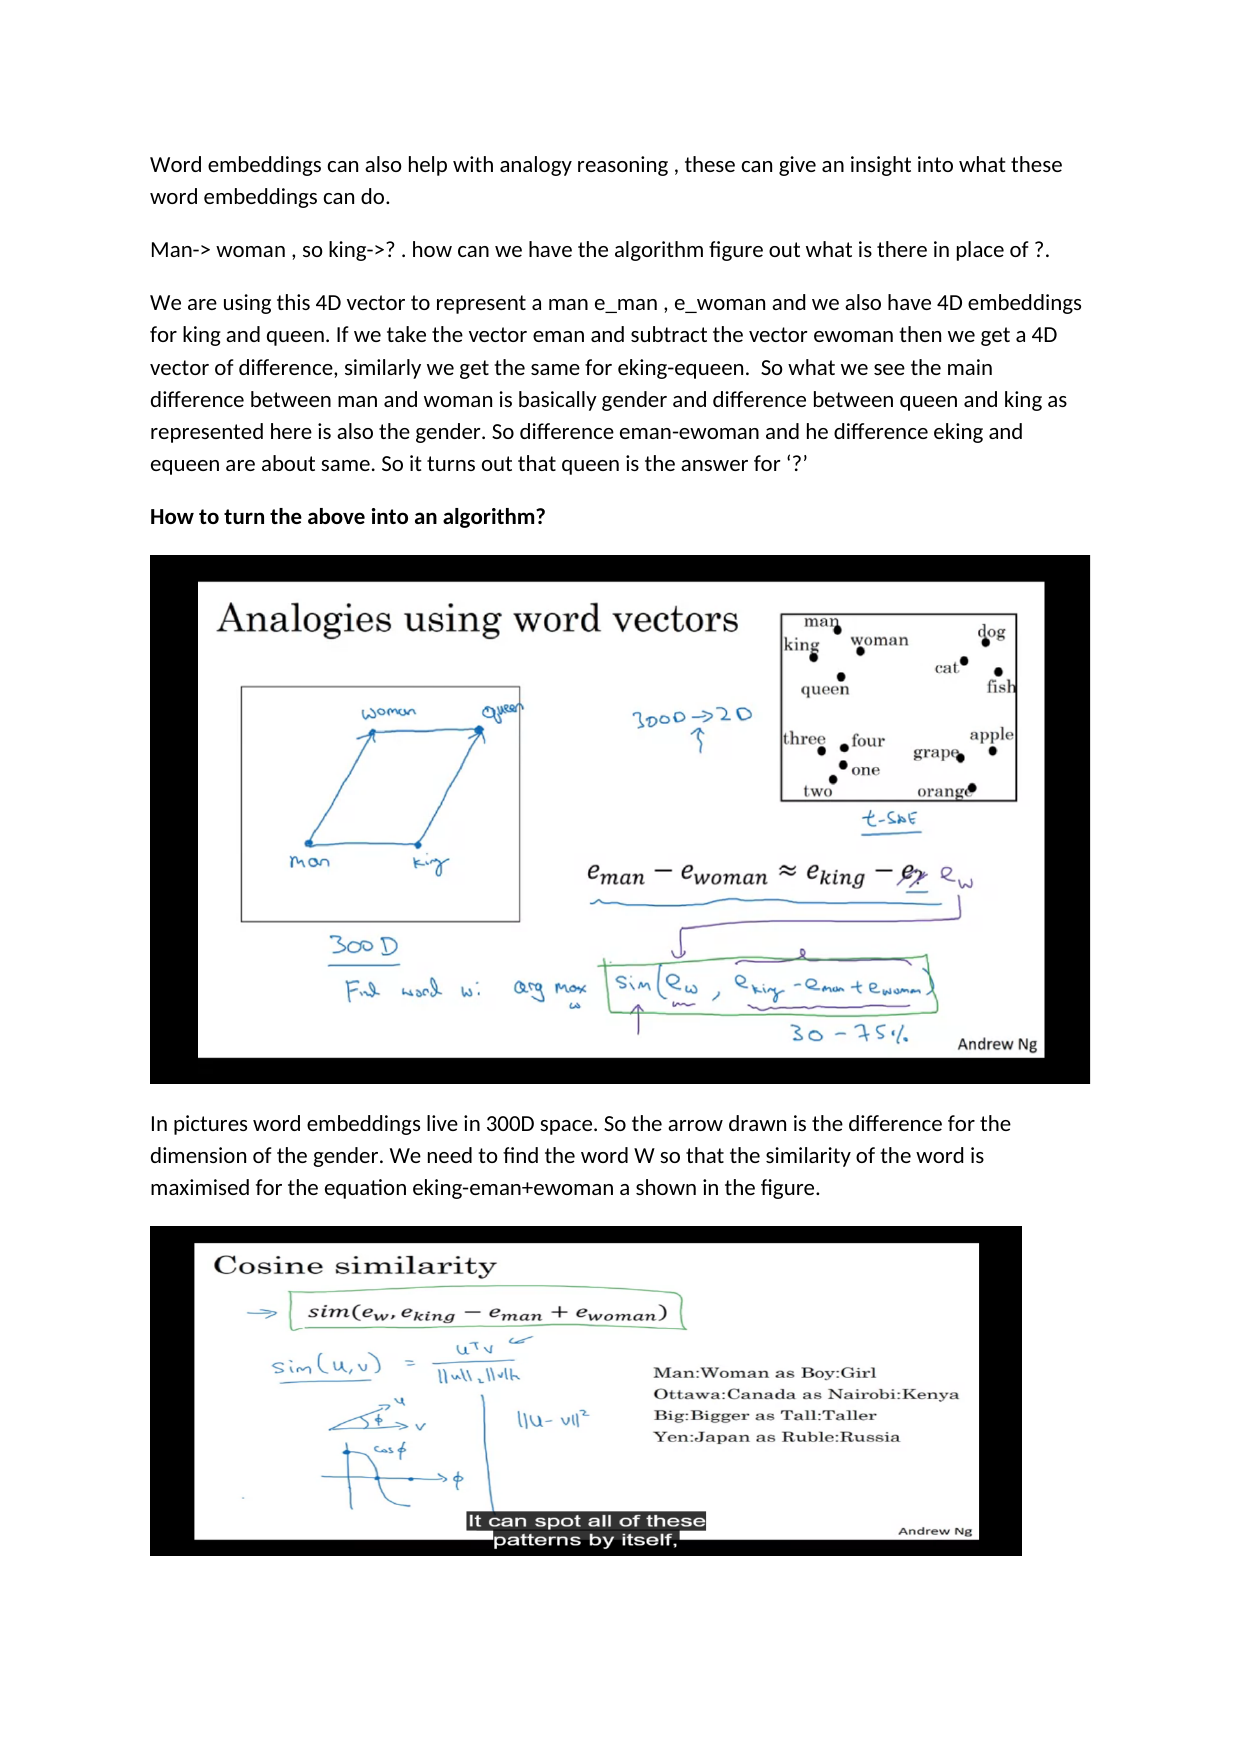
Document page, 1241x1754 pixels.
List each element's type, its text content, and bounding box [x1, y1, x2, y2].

text In pictures word embeddings live in 300D space. So the arrow drawn is the difference for the dimension of the gender. We need to find the word W so that the similarity of the word is maximised for the equation eking-eman+ewoman a shown in the figure. [150, 1109, 1090, 1201]
text Word embeddings can also help with analogy reasoning , these can give an insight into what these word embeddings can do. [150, 150, 1090, 210]
text We are using this 4D vector to represent a man e_man , e_woman and we also have 4D embeddings for king and queen. If we take the vector eman and subtract the vector ewoman then we get a 4D vector of difference, similarly we get the same for eking-equeen. So what we see the main difference between man and woman is basically gender and difference between queen and king as represented here is also the gender. So difference eman-ewoman and he difference eking and equeen are about same. So it turns out that queen is the answer for ‘?’ [150, 288, 1090, 477]
text Man-> woman , so king->? . how can we have the algorithm figure out what is there in place of ?. [150, 235, 1090, 263]
picture [150, 555, 1091, 1084]
picture [150, 1226, 1022, 1556]
text How to turn the above into an algorithm? [150, 502, 1090, 530]
